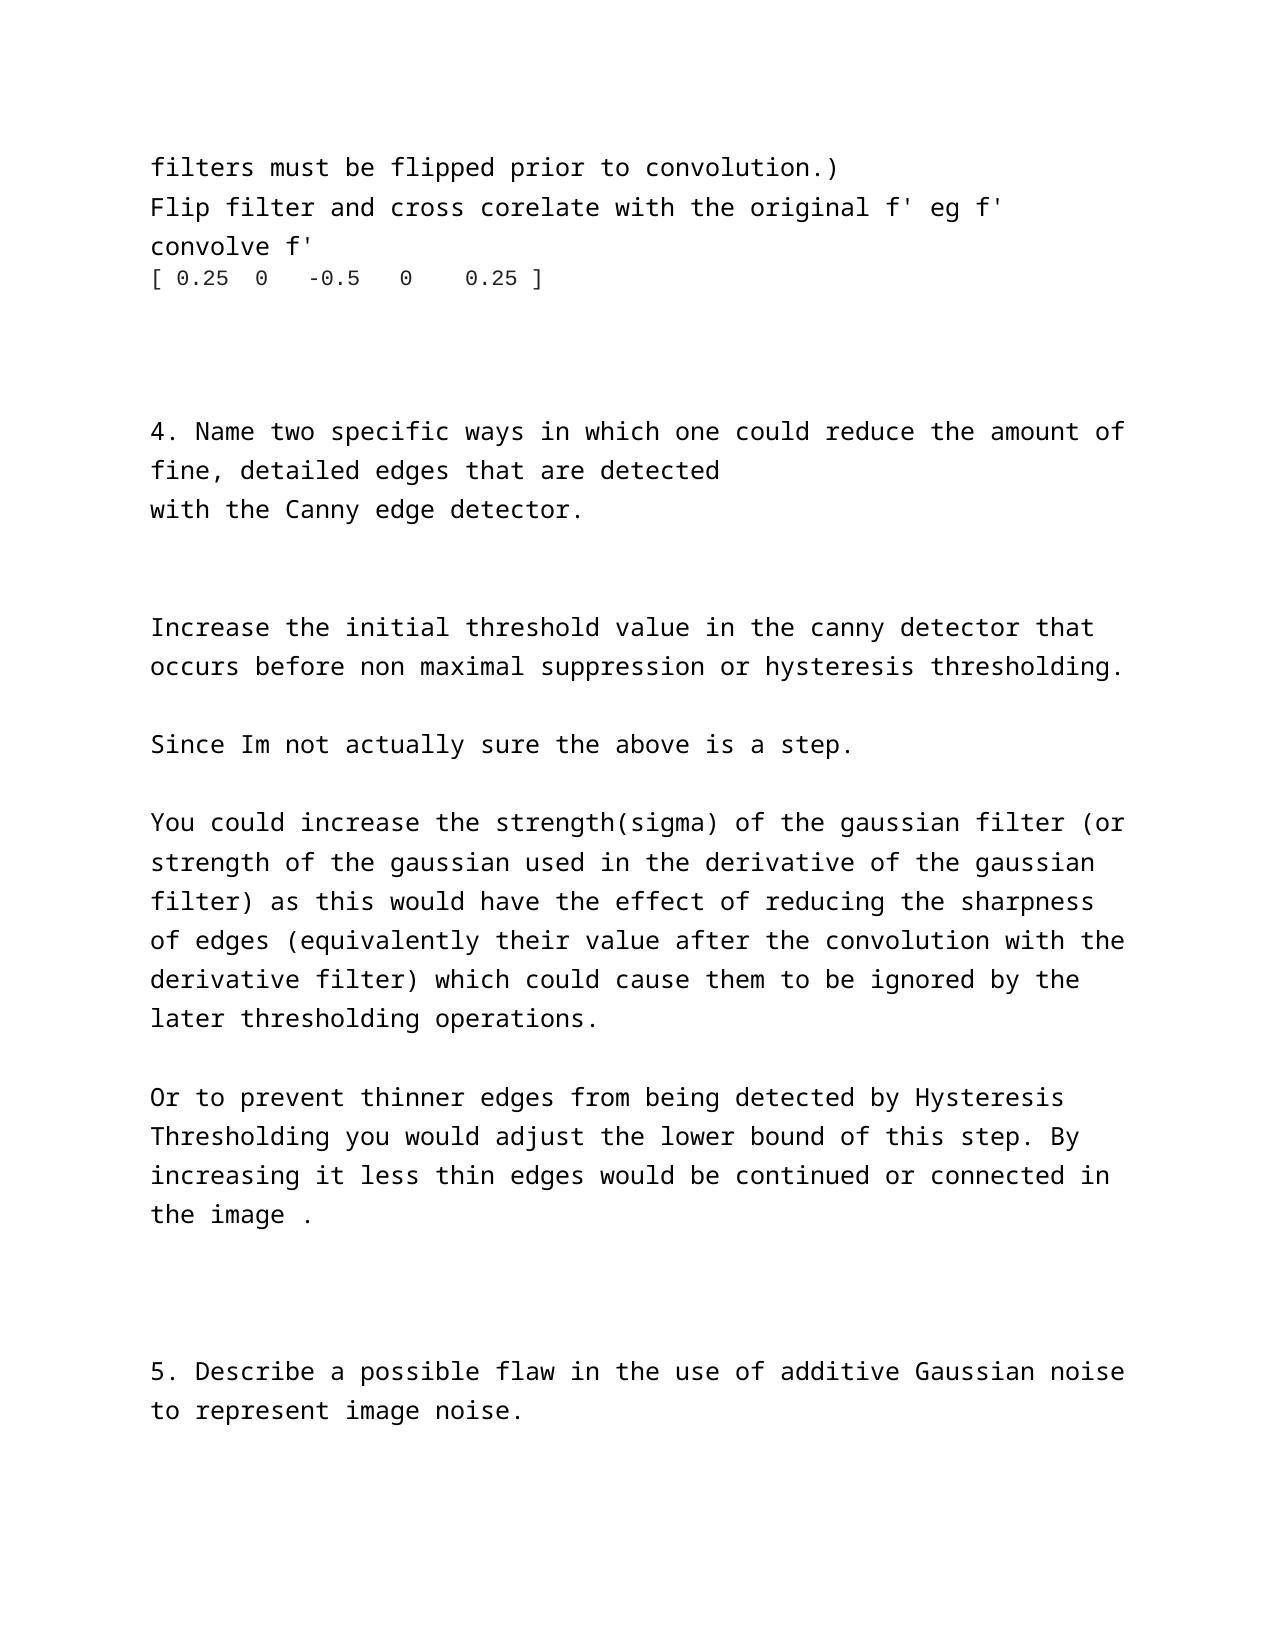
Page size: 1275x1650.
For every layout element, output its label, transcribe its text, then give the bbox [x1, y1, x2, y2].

text Since Im not actually sure the above is a step. [150, 727, 1125, 761]
text with the Canny edge detector. [150, 492, 1125, 526]
text filters must be flipped prior to convolution.) [150, 150, 1125, 184]
text You could increase the strength(sigma) of the gaussian filter (or strength of the gaussian used in the derivative of the gaussian filter) as this would have the effect of reducing the sharpness of edges (equivalently their value after the convolution with the derivative filter) which could cause them to be ignored by the later thresholding operations. [150, 805, 1125, 1035]
text [ 0.25 0 -0.5 0 0.25 ] [150, 267, 1125, 292]
text Increase the initial threshold value in the canny detector that occurs before non maximal suppression or hysteresis thresholding. [150, 609, 1125, 682]
text Flip filter and cross corelate with the original f' eg f' convolve f' [150, 189, 1125, 262]
text 5. Describe a possible flaw in the use of additive Gaussian noise to represent image noise. [150, 1353, 1125, 1427]
text 4. Name two specific ways in which one could reduce the amount of fine, detailed edges that are detected [150, 413, 1125, 487]
text Or to prevent thinner edges from being detected by Hysteresis Thresholding you would adjust the lower bound of this step. By increasing it less thin edges would be continued or connected in the image . [150, 1079, 1125, 1231]
